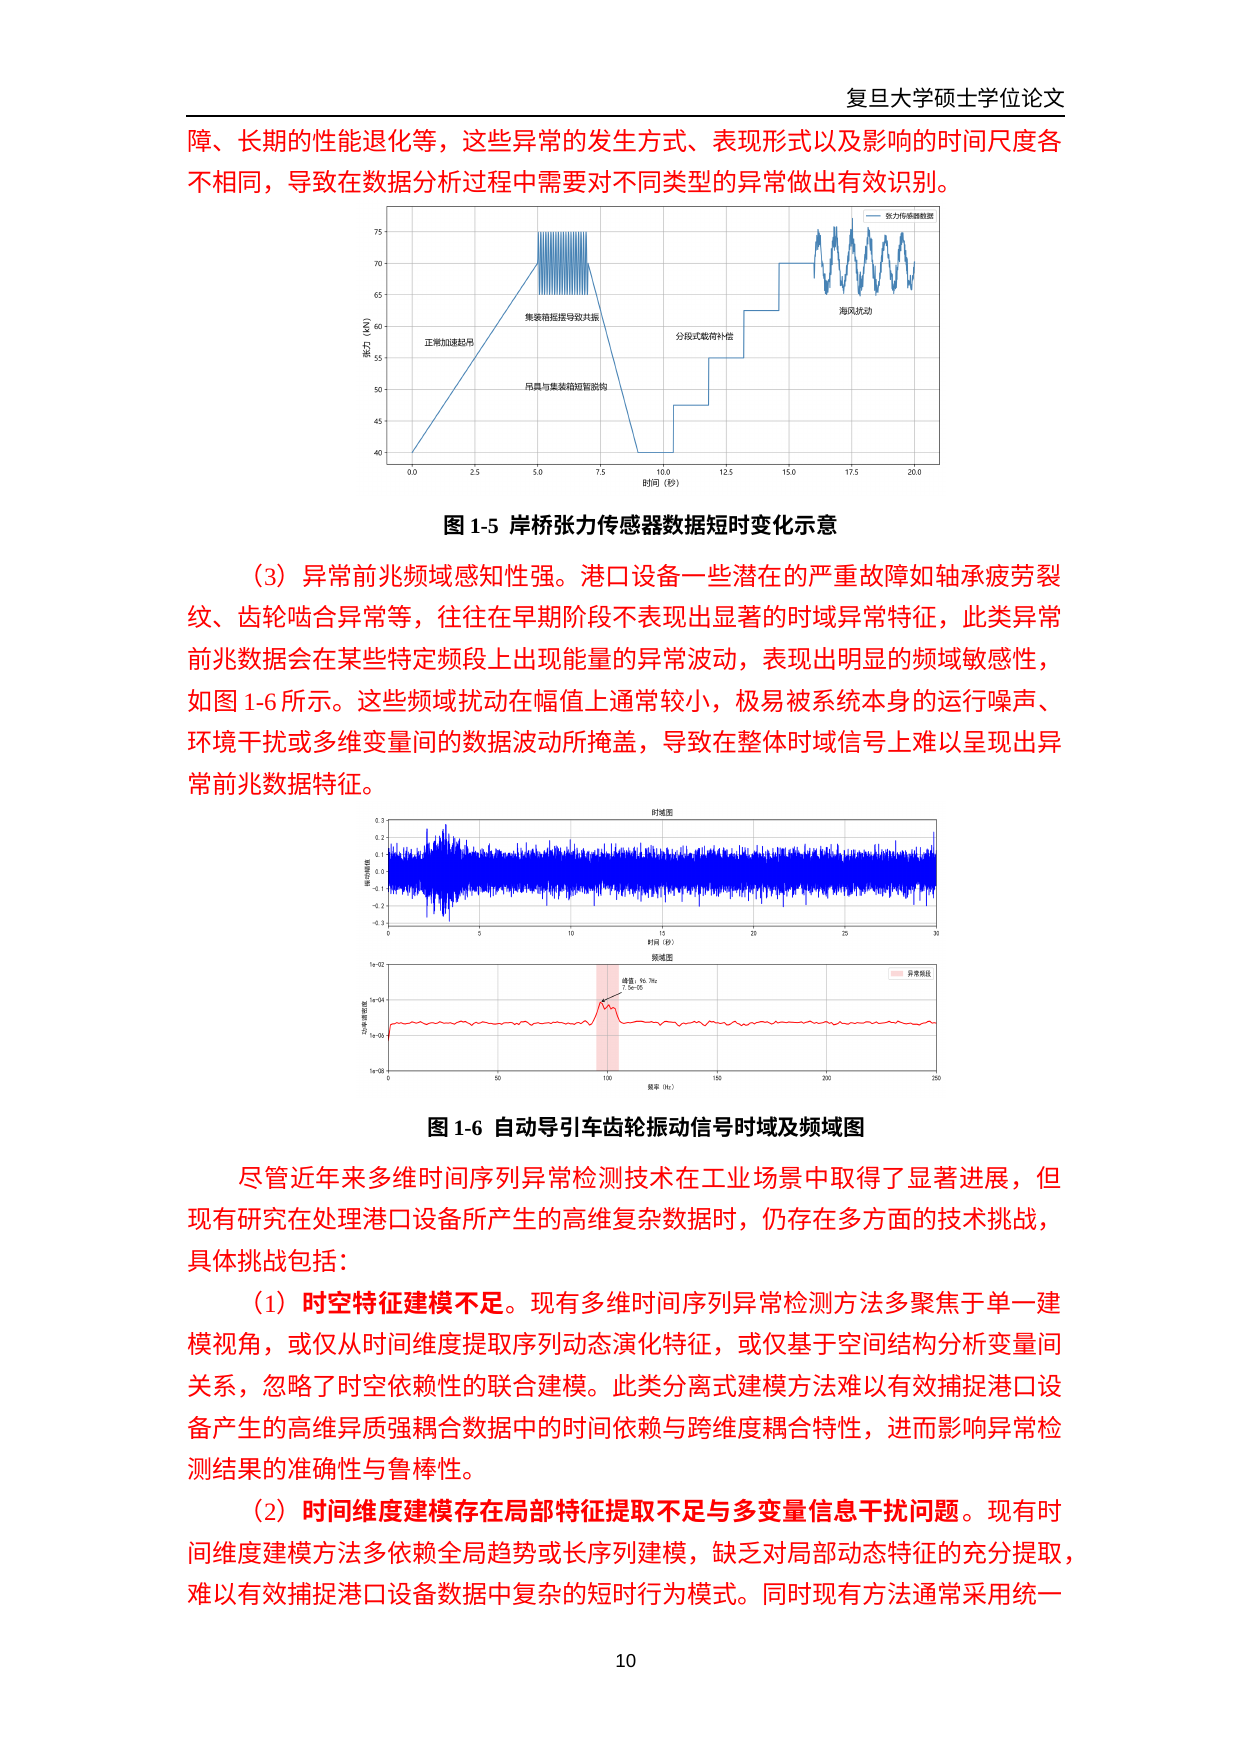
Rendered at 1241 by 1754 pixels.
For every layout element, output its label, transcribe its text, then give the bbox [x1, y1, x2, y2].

picture [355, 801, 947, 1098]
text （1）时空特征建模不足。现有多维时间序列异常检测方法多聚焦于单一建模视角，或仅从时间维度提取序列动态演化特征，或仅基于空间结构分析变量间关系，忽略了时空依赖性的联合建模。此类分离式建模方法难以有效捕捉港口设备产生的高维异质强耦合数据中的时间依赖与跨维度耦合特性，进而影响异常检测结果的准确性与鲁棒性。 [188, 1279, 1063, 1487]
text （3）异常前兆频域感知性强。港口设备一些潜在的严重故障如轴承疲劳裂纹、齿轮啮合异常等，往往在早期阶段不表现出显著的时域异常特征，此类异常前兆数据会在某些特定频段上出现能量的异常波动，表现出明显的频域敏感性，如图1-6所示。这些频域扰动在幅值上通常较小，极易被系统本身的运行噪声、环境干扰或多维变量间的数据波动所掩盖，导致在整体时域信号上难以呈现出异常前兆数据特征。 [188, 552, 1063, 802]
text 尽管近年来多维时间序列异常检测技术在工业场景中取得了显著进展，但现有研究在处理港口设备所产生的高维复杂数据时，仍存在多方面的技术挑战，具体挑战包括： [188, 1154, 1063, 1279]
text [188, 1487, 1063, 1612]
text 图1-5 岸桥张力传感器数据短时变化示意 [188, 508, 1053, 539]
picture [355, 200, 947, 496]
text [188, 117, 1063, 200]
text 图1-6 自动导引车齿轮振动信号时域及频域图 [188, 1110, 1053, 1141]
